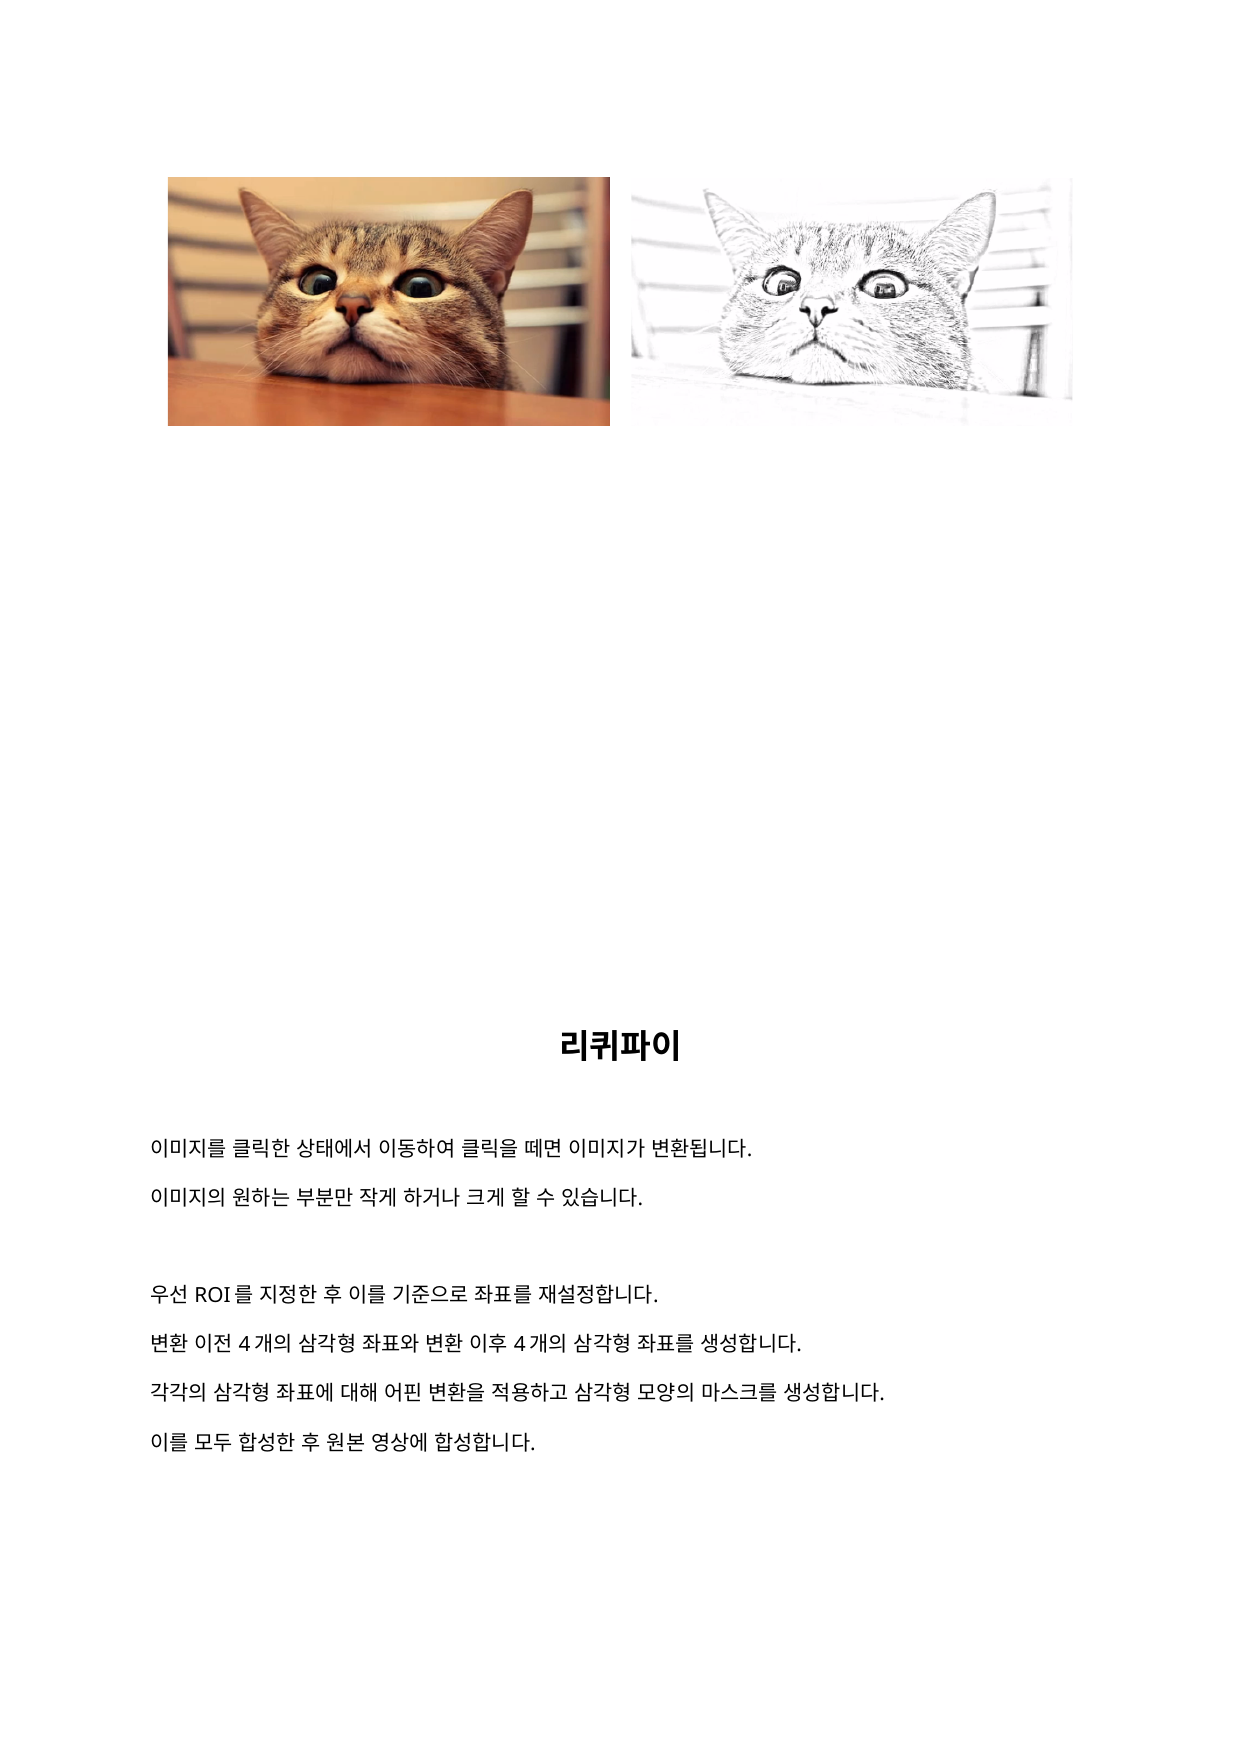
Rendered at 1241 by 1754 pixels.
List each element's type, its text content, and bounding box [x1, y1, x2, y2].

picture [167, 177, 610, 426]
text 우선 ROI를 지정한 후 이를 기준으로 좌표를 재설정합니다. [150, 1278, 1090, 1308]
text 이미지를 클릭한 상태에서 이동하여 클릭을 떼면 이미지가 변환됩니다. [150, 1132, 1090, 1162]
text 각각의 삼각형 좌표에 대해 어핀 변환을 적용하고 삼각형 모양의 마스크를 생성합니다. [150, 1377, 1090, 1407]
title 리퀴파이 [150, 1020, 1090, 1068]
text 변환 이전 4개의 삼각형 좌표와 변환 이후 4개의 삼각형 좌표를 생성합니다. [150, 1327, 1090, 1357]
picture [631, 178, 1073, 426]
text 이미지의 원하는 부분만 작게 하거나 크게 할 수 있습니다. [150, 1181, 1090, 1211]
text 이를 모두 합성한 후 원본 영상에 합성합니다. [150, 1426, 1090, 1456]
